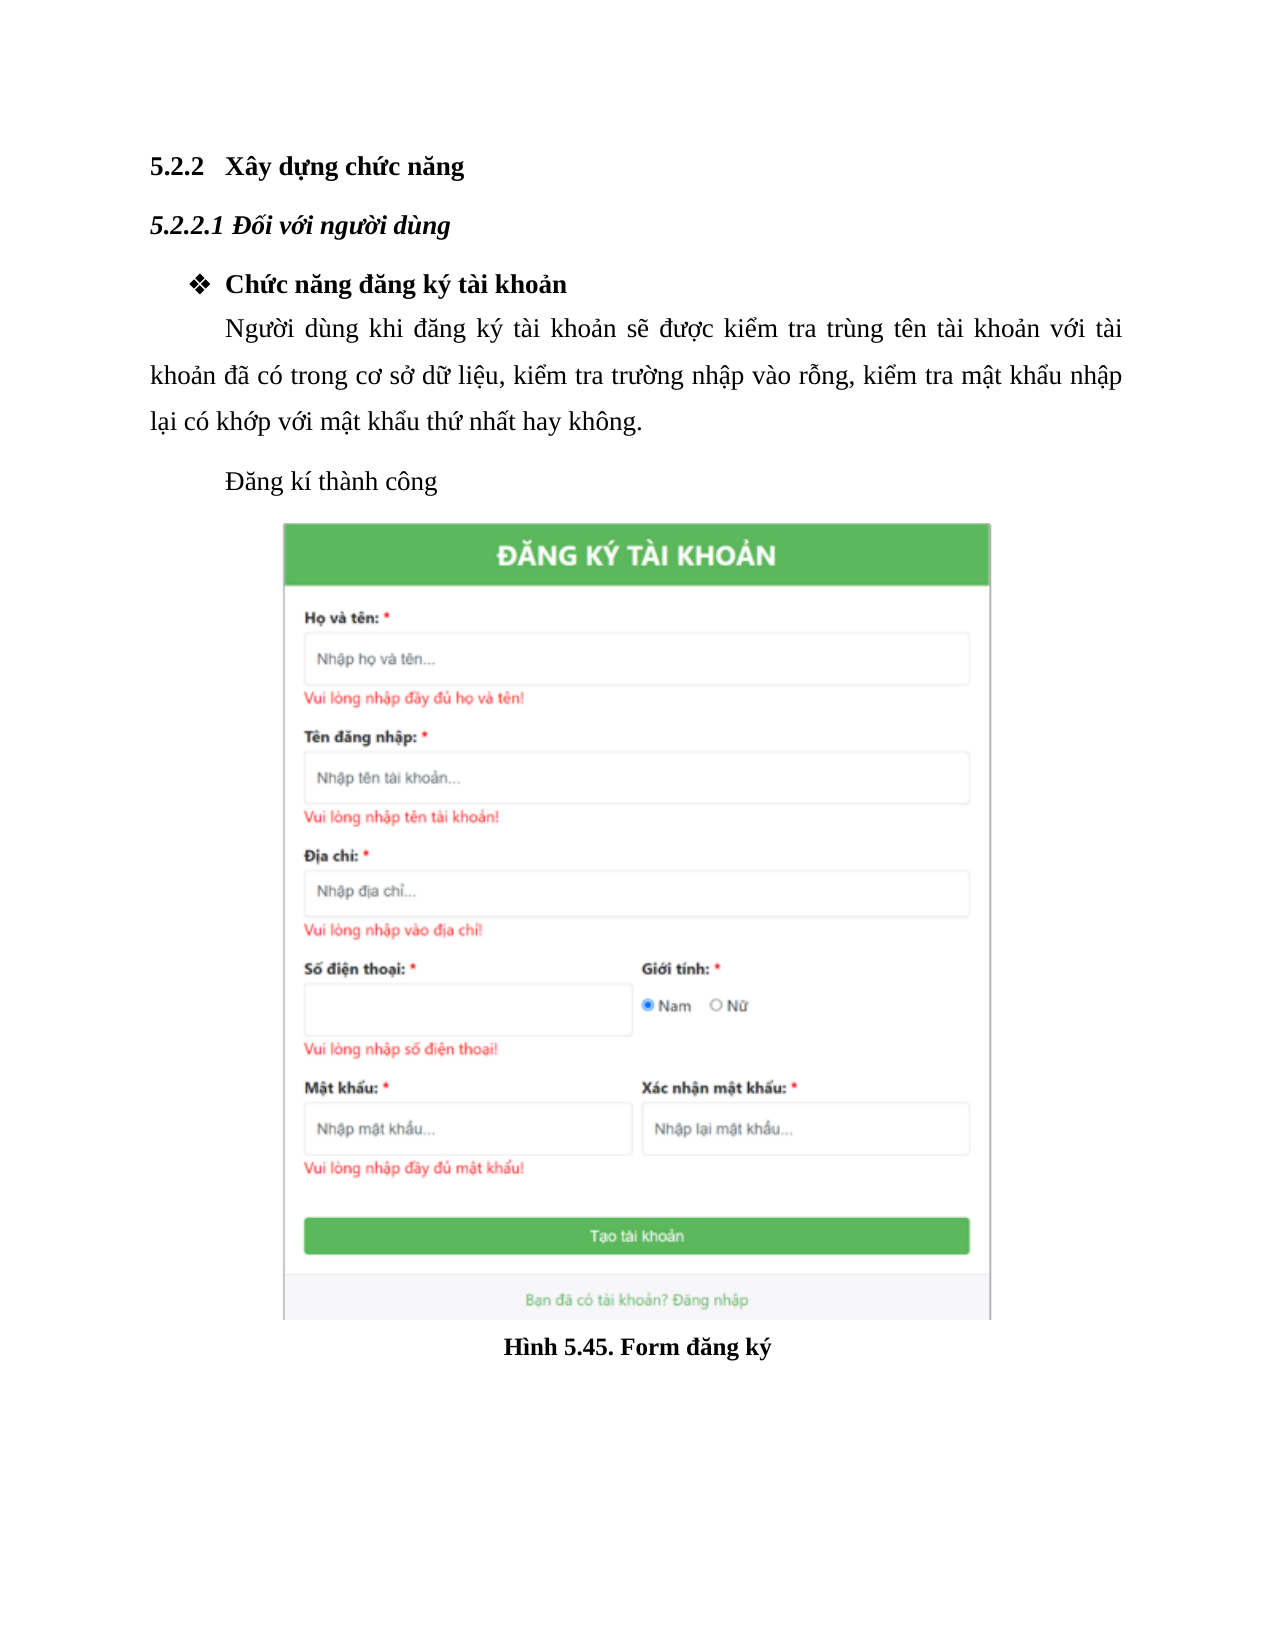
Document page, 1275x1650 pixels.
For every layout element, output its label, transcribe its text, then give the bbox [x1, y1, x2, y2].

text Đăng kí thành công [150, 464, 1125, 496]
list Chức năng đăng ký tài khoản [187, 268, 1125, 299]
subtitle Đối với người dùng [150, 209, 1125, 240]
subtitle Xây dựng chức năng [150, 150, 1125, 181]
text Người dùng khi đăng ký tài khoản sẽ được kiểm tra trùng tên tài khoản với tài khoản đã có trong cơ sở dữ liệu, kiểm tra trường nhập vào rỗng, kiểm tra mật khẩu nhập lại có khớp với mật khẩu thứ nhất hay không. [150, 312, 1125, 437]
picture [282, 523, 993, 1320]
